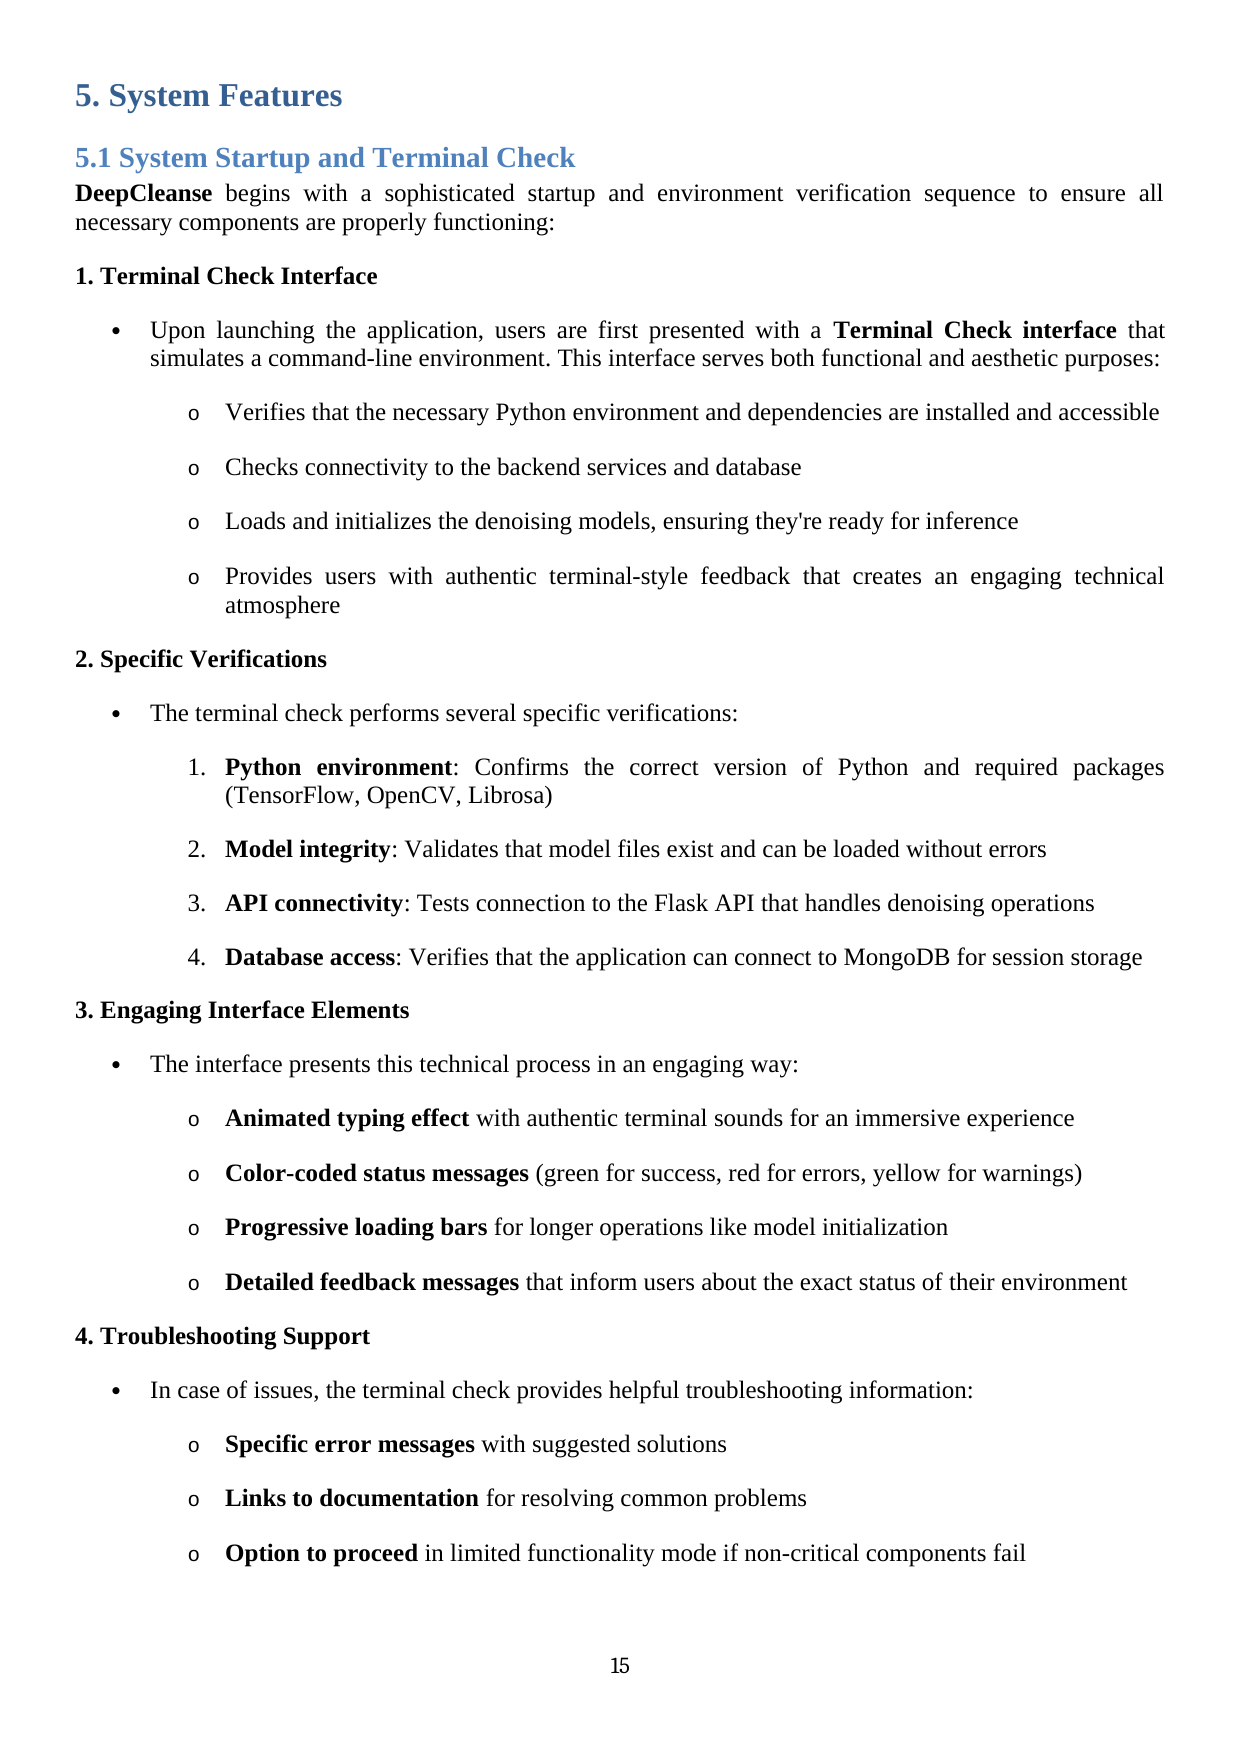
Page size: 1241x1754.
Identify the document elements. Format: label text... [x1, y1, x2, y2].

list Specific error messages with suggested solutions [187, 1429, 1165, 1458]
list The terminal check performs several specific verifications: [112, 698, 1165, 727]
list Verifies that the necessary Python environment and dependencies are installed and accessible [187, 397, 1165, 427]
list Detailed feedback messages that inform users about the exact status of their environment [187, 1267, 1165, 1296]
text DeepCleanse begins with a sophisticated startup and environment verification sequence to ensure all necessary components are properly functioning: [75, 178, 1165, 236]
list Checks connectivity to the backend services and database [187, 452, 1165, 481]
list Upon launching the application, users are first presented with a Terminal Check interface that simulates a command-line environment. This interface serves both functional and aesthetic purposes: [112, 315, 1165, 372]
list Loads and initializes the denoising models, ensuring they're ready for inference [187, 506, 1165, 536]
text 2. Specific Verifications [75, 644, 1165, 673]
subtitle 5. System Features [75, 75, 1165, 113]
list Links to documentation for resolving common problems [187, 1483, 1165, 1513]
subtitle 5.1 System Startup and Terminal Check [75, 140, 1165, 173]
list The interface presents this technical process in an engaging way: [112, 1049, 1165, 1078]
list Database access: Verifies that the application can connect to MongoDB for session storage [187, 942, 1165, 971]
list Progressive loading bars for longer operations like model initialization [187, 1212, 1165, 1242]
list In case of issues, the terminal check provides helpful troubleshooting information: [112, 1375, 1165, 1404]
list Python environment: Confirms the correct version of Python and required packages (TensorFlow, OpenCV, Librosa) [187, 752, 1165, 809]
text 4. Troubleshooting Support [75, 1321, 1165, 1350]
list API connectivity: Tests connection to the Flask API that handles denoising operations [187, 888, 1165, 917]
text 1. Terminal Check Interface [75, 261, 1165, 290]
text 3. Engaging Interface Elements [75, 996, 1165, 1024]
list Provides users with authentic terminal-style feedback that creates an engaging technical atmosphere [187, 561, 1165, 619]
list Color-coded status messages (green for success, red for errors, yellow for warnings) [187, 1158, 1165, 1187]
list Animated typing effect with authentic terminal sounds for an immersive experience [187, 1103, 1165, 1133]
list Option to proceed in limited functionality mode if non-critical components fail [187, 1538, 1165, 1568]
list Model integrity: Validates that model files exist and can be loaded without errors [187, 834, 1165, 863]
